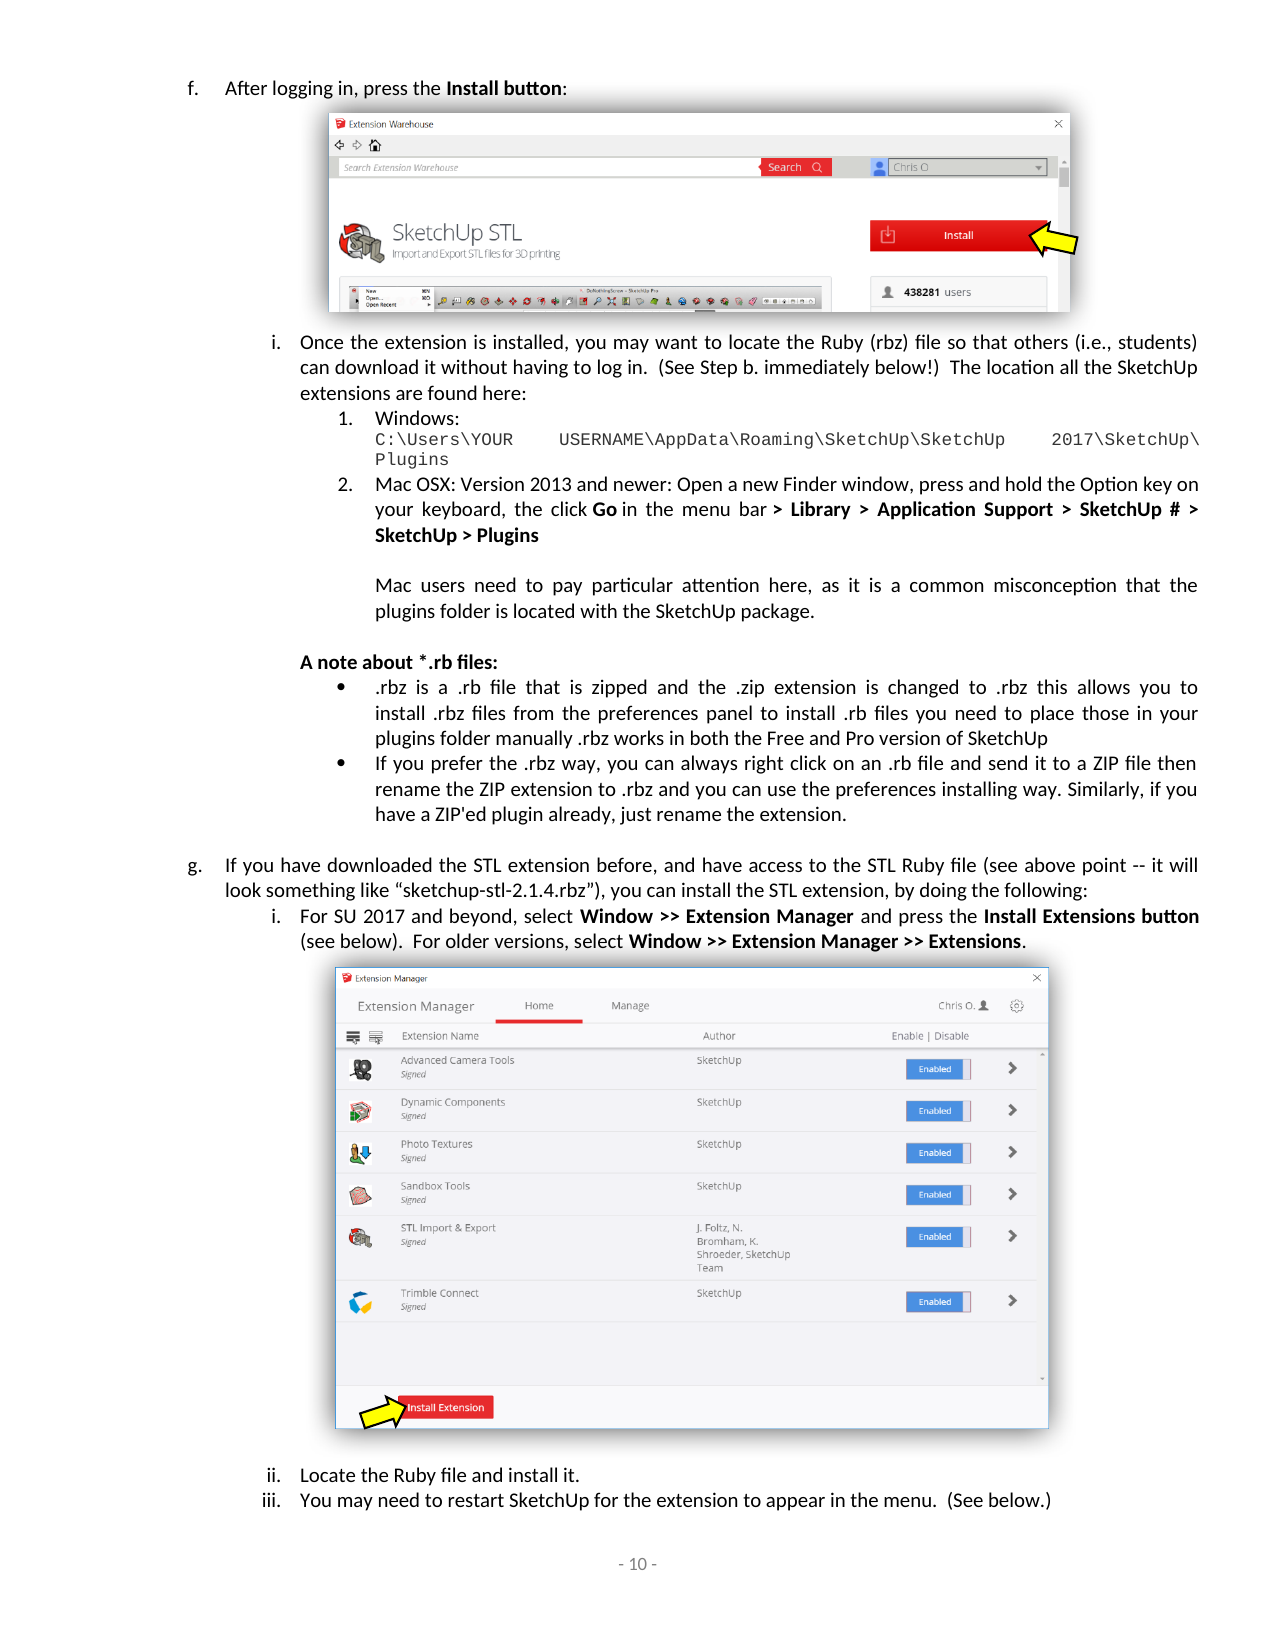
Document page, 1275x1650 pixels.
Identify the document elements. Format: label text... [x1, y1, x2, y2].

list Mac users need to pay particular attention here, as it is a common misconception that the plugins folder is located with the SketchUp package. [375, 573, 1200, 623]
list A note about *.rb files: [300, 649, 1200, 674]
list Windows: [337, 405, 1200, 431]
list Once the extension is installed, you may want to locate the Ruby (rbz) file so that others (i.e., students) can download it without having to log in. (See Step b. immediately below!) The location all the SketchUp extensions are found here: [281, 329, 1200, 405]
picture [370, 1421, 395, 1429]
text C:\Users\YOUR USERNAME\AppData\Roaming\SketchUp\SketchUp 2017\SketchUp\Plugins [375, 431, 1200, 471]
picture [328, 113, 1071, 312]
list If you prefer the .rbz way, you can always right click on an .rb file and send it to a ZIP file then rename the ZIP extension to .rbz and you can use the preferences installing way. Similarly, if you have a ZIP'ed plugin already, just rename the extension. [337, 751, 1200, 827]
list For SU 2017 and beyond, select Window >> Extension Manager and press the Install Extensions button (see below). For older versions, select Window >> Extension Manager >> Extensions. [281, 903, 1200, 954]
list After logging in, press the Install button: [187, 75, 1200, 100]
list If you have downloaded the STL extension before, and have access to the STL Ruby file (see above point -- it will look something like “sketchup-stl-2.1.4.rbz”), you can install the STL extension, by doing the following: [187, 852, 1200, 903]
list Mac OSX: Version 2013 and newer: Open a new Finder window, press and hold the Option key on your keyboard, the click Go in the menu bar > Library > Application Support > SketchUp # > SketchUp > Plugins [337, 471, 1200, 547]
list Locate the Ruby file and install it. [281, 1462, 1200, 1488]
picture [335, 967, 1049, 1429]
list .rbz is a .rb file that is zipped and the .zip extension is changed to .rbz this allows you to install .rbz files from the preferences panel to install .rb files you need to place those in your plugins folder manually .rbz works in both the Free and Pro version of SketchUp [337, 674, 1200, 751]
list You may need to restart SketchUp for the extension to appear in the menu. (See below.) [281, 1488, 1200, 1513]
